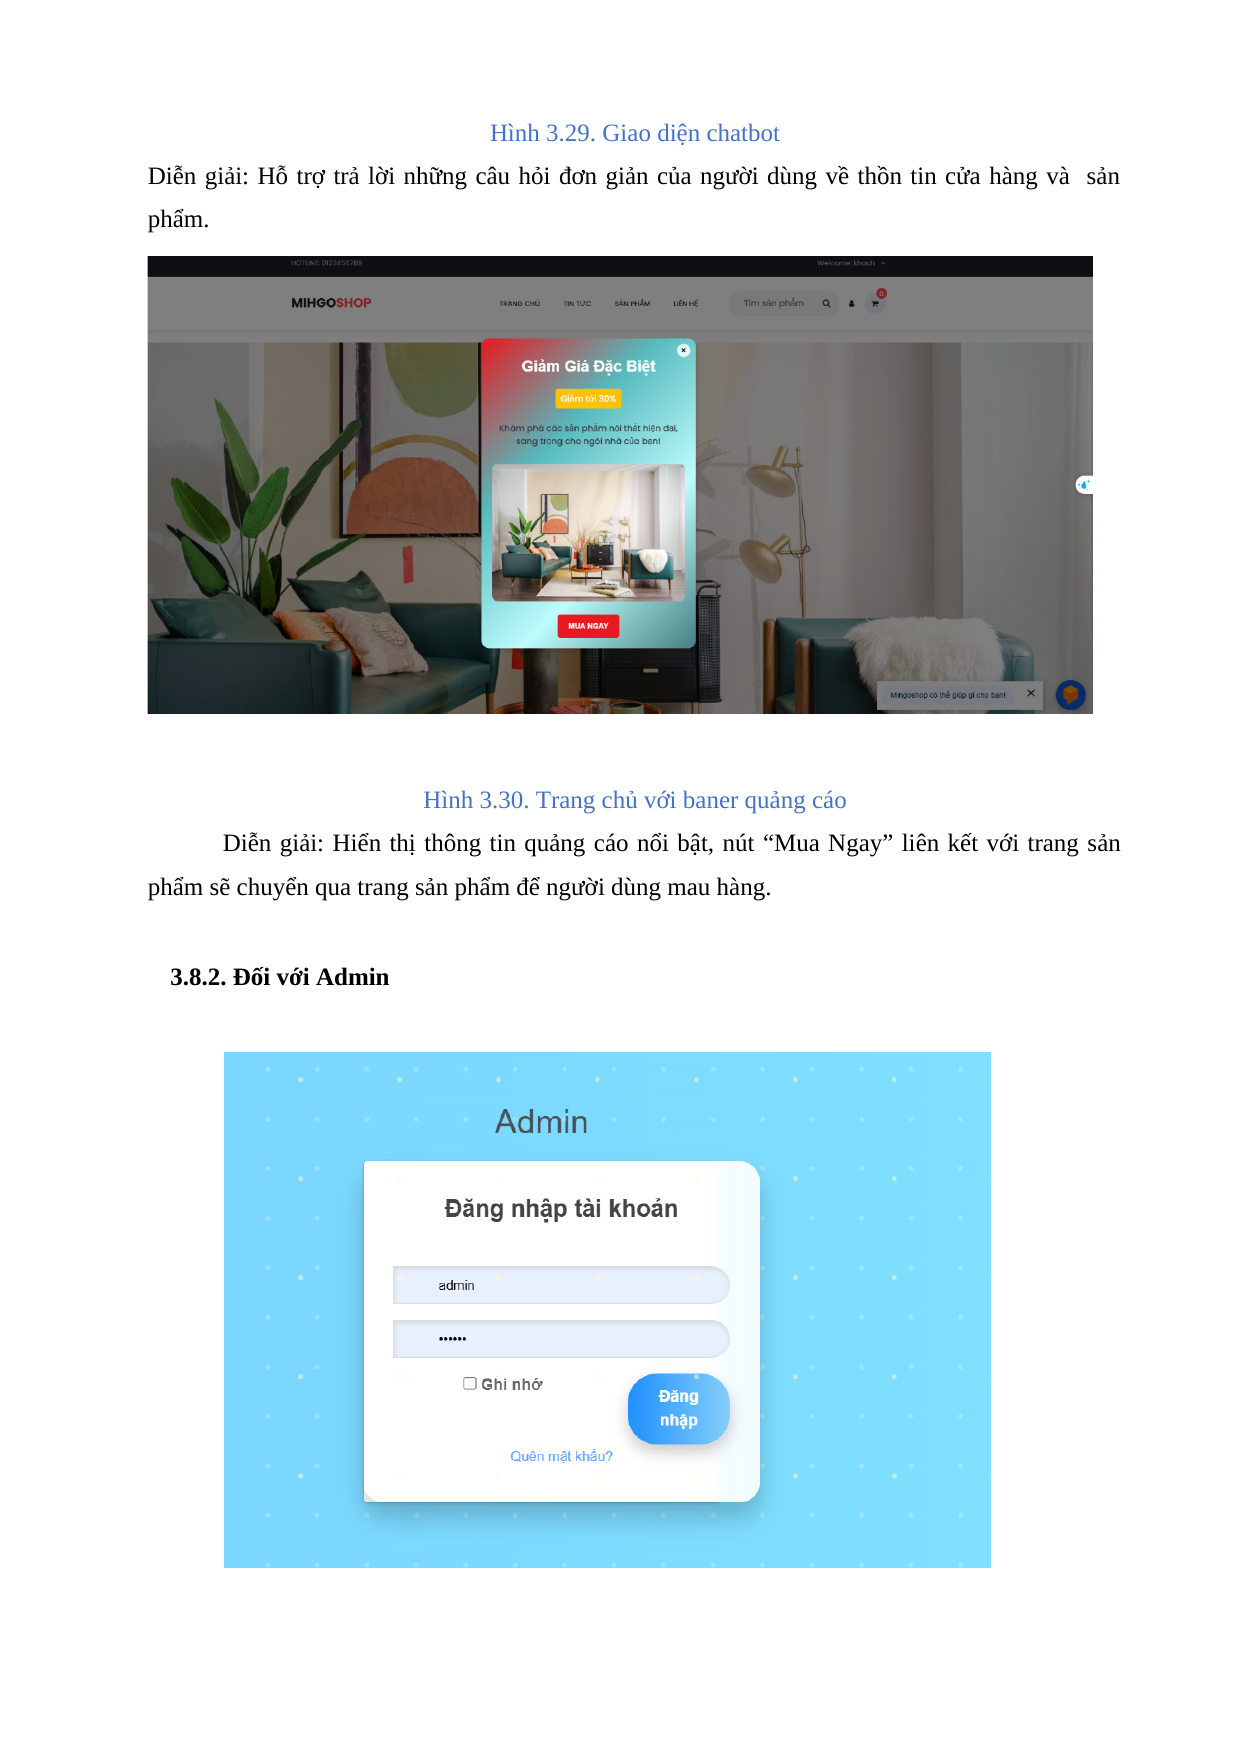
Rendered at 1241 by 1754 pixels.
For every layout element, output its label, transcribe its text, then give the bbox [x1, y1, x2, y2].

text Diễn giải: Hỗ trợ trả lời những câu hỏi đơn giản của người dùng về thồn tin cửa hàng và sản phẩm. [148, 161, 1122, 233]
text Hình 3.30. Trang chủ với baner quảng cáo [148, 785, 1122, 814]
picture [147, 256, 1093, 714]
text Diễn giải: Hiển thị thông tin quảng cáo nổi bật, nút “Mua Ngay” liên kết với trang sản phẩm sẽ chuyển qua trang sản phẩm để người dùng mau hàng. [148, 828, 1122, 900]
text Hình 3.29. Giao diện chatbot [148, 118, 1122, 147]
subtitle 3.8.2. Đối với Admin [112, 962, 1122, 991]
picture [223, 1052, 991, 1568]
